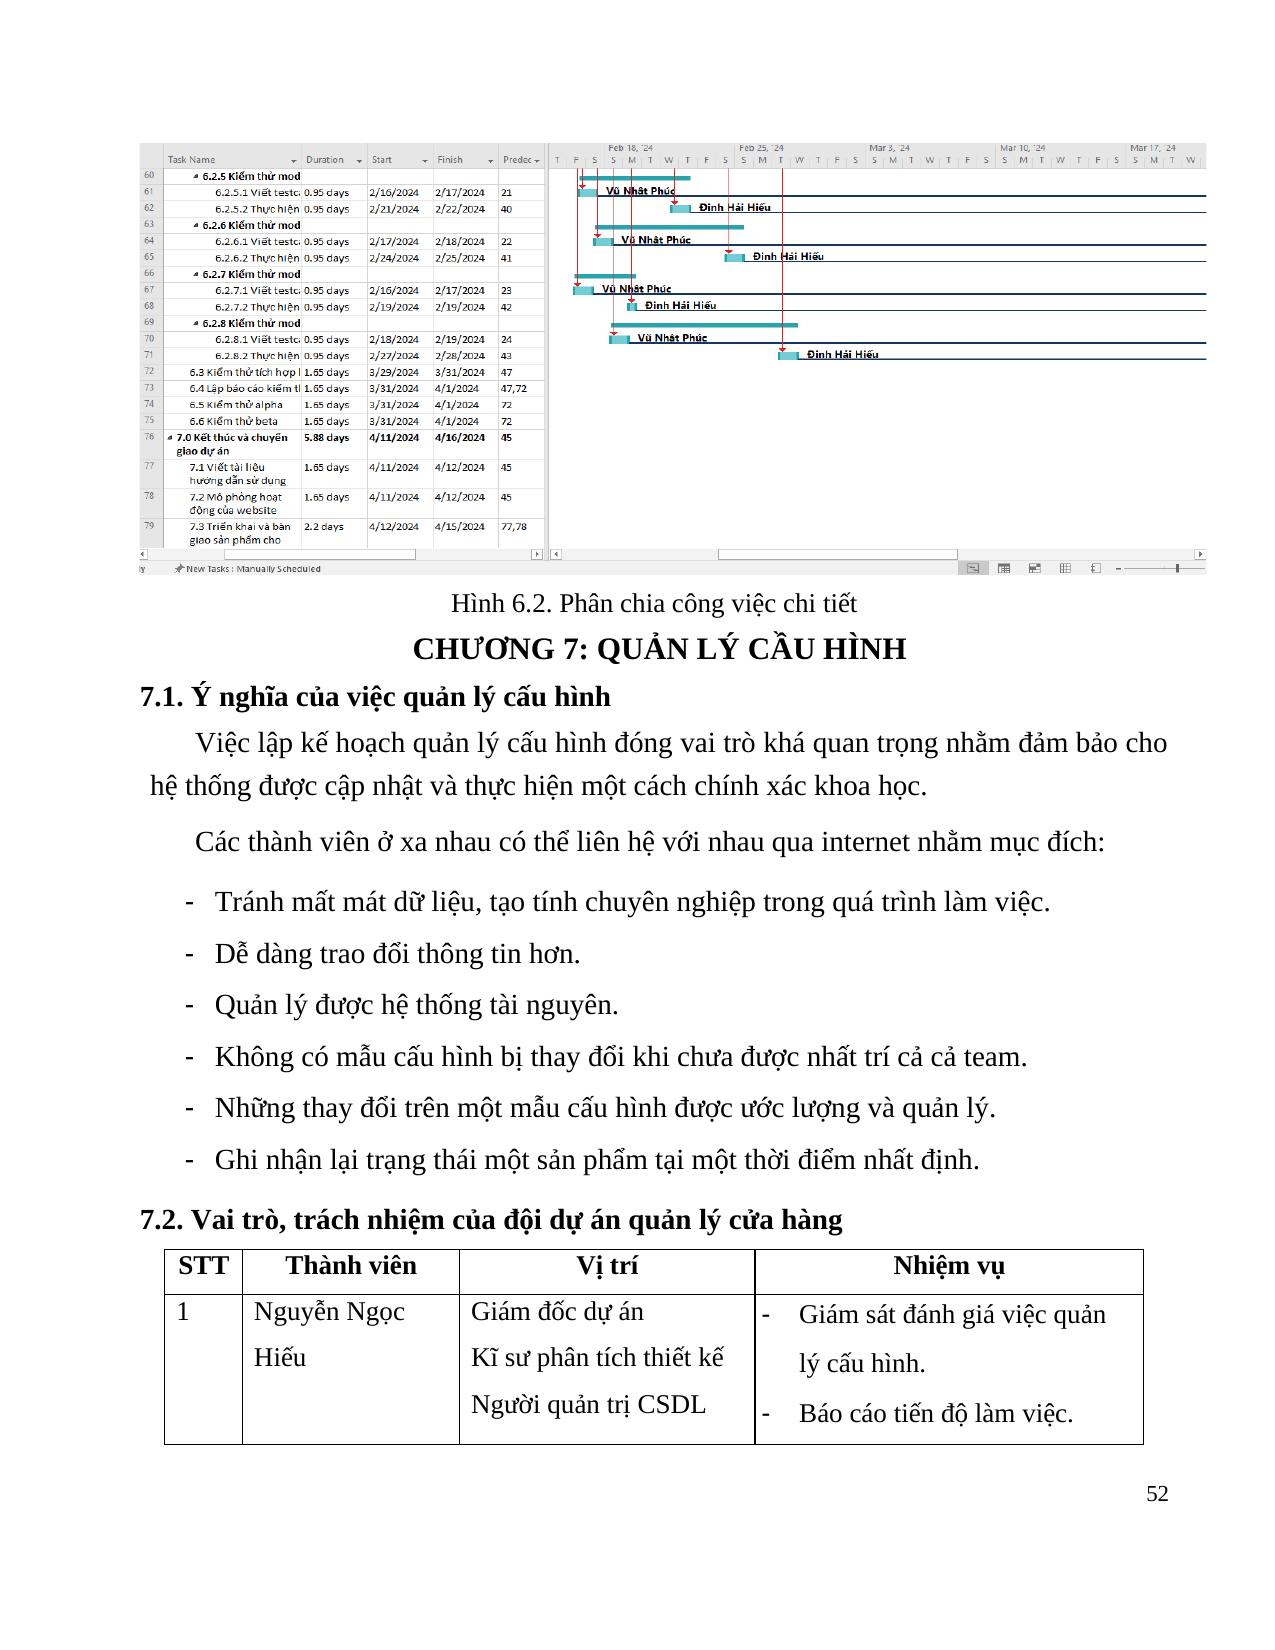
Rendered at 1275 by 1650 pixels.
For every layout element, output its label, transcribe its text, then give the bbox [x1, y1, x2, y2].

list Quản lý được hệ thống tài nguyên. [139, 984, 1169, 1023]
table_header Vị trí [460, 1250, 754, 1294]
text Hình 6.2. Phân chia công việc chi tiết [139, 587, 1169, 618]
list Dễ dàng trao đổi thông tin hơn. [139, 932, 1169, 972]
picture [139, 143, 1207, 575]
subtitle 7.1. Ý nghĩa của việc quản lý cấu hình [139, 679, 1169, 712]
text Các thành viên ở xa nhau có thể liên hệ với nhau qua internet nhằm mục đích: [150, 824, 1169, 858]
subtitle 7.2. Vai trò, trách nhiệm của đội dự án quản lý cửa hàng [139, 1202, 1169, 1236]
table_header Nhiệm vụ [756, 1250, 1143, 1294]
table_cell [460, 1295, 754, 1444]
list Tránh mất mát dữ liệu, tạo tính chuyên nghiệp trong quá trình làm việc. [139, 881, 1169, 920]
table_header Thành viên [243, 1250, 459, 1294]
table_cell 1 [165, 1295, 242, 1444]
table_cell Nguyễn Ngọc Hiếu [243, 1295, 459, 1444]
list Ghi nhận lại trạng thái một sản phẩm tại một thời điểm nhất định. [139, 1138, 1169, 1178]
text Việc lập kế hoạch quản lý cấu hình đóng vai trò khá quan trọng nhằm đảm bảo cho hệ thống được cập nhật và thực hiện một cách chính xác khoa học. [150, 725, 1169, 802]
subtitle CHƯƠNG 7: QUẢN LÝ CẦU HÌNH [150, 630, 1169, 666]
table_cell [756, 1295, 1143, 1444]
table_header STT [165, 1250, 242, 1294]
list Không có mẫu cấu hình bị thay đổi khi chưa được nhất trí cả cả team. [139, 1035, 1169, 1075]
list Những thay đổi trên một mẫu cấu hình được ước lượng và quản lý. [139, 1087, 1169, 1126]
